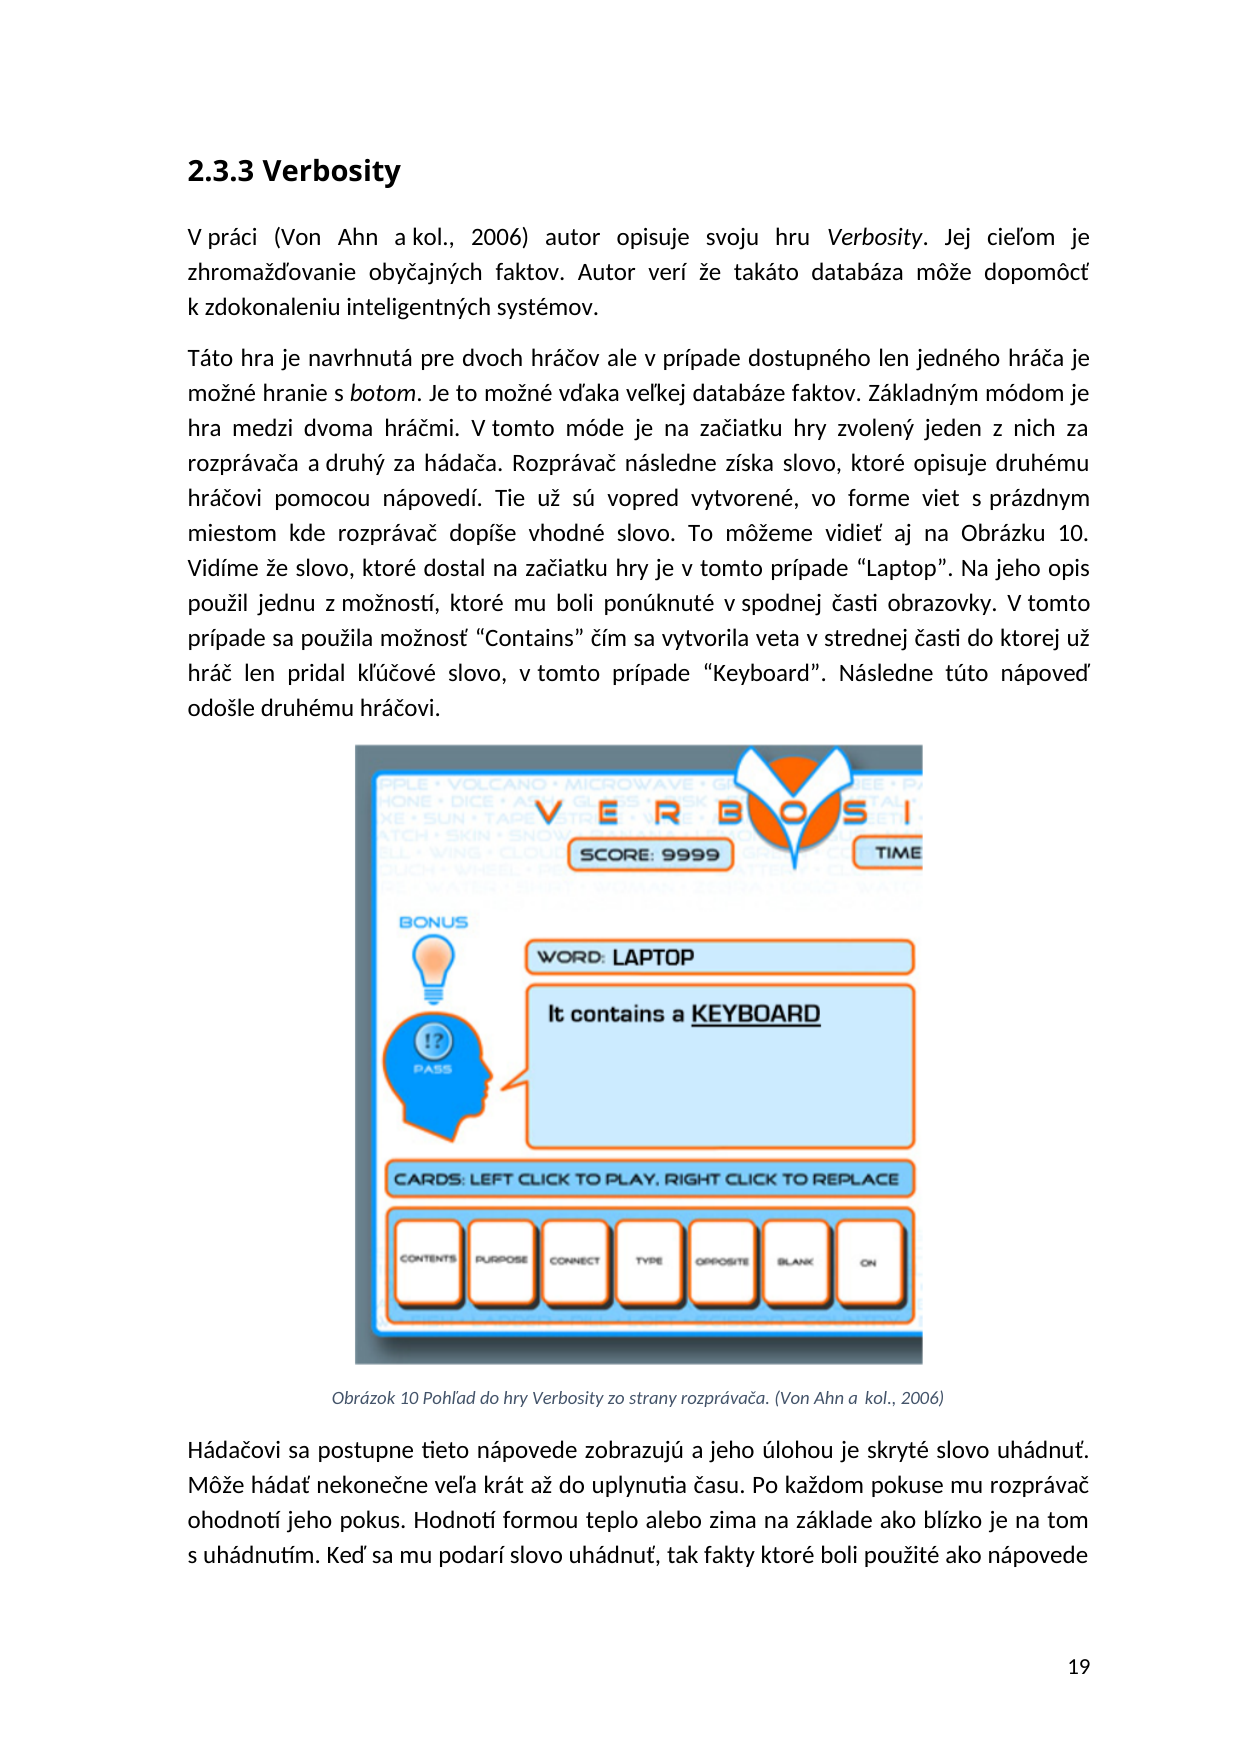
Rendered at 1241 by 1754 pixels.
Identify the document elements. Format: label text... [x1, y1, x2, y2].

text Obrázok Pohľad do hry Verbosity zo strany rozprávača. (Von Ahn a kol., 2006) [187, 1387, 1090, 1409]
picture [354, 743, 924, 1366]
text Táto hra je navrhnutá pre dvoch hráčov ale v prípade dostupného len jedného hráča je možné hranie s botom. Je to možné vďaka veľkej databáze faktov. Základným módom je hra medzi dvoma hráčmi. V tomto móde je na začiatku hry zvolený jeden z nich za rozprávača a druhý za hádača. Rozprávač následne získa slovo, ktoré opisuje druhému hráčovi pomocou nápovedí. Tie už sú vopred vytvorené, vo forme viet s prázdnym miestom kde rozprávač dopíše vhodné slovo. To môžeme vidieť aj na Obrázku 10. Vidíme že slovo, ktoré dostal na začiatku hry je v tomto prípade “Laptop”. Na jeho opis použil jednu z možností, ktoré mu boli ponúknuté v spodnej časti obrazovky. V tomto prípade sa použila možnosť “Contains” čím sa vytvorila veta v strednej časti do ktorej už hráč len pridal kľúčové slovo, v tomto prípade “Keyboard”. Následne túto nápoveď odošle druhému hráčovi. [187, 342, 1090, 723]
text V práci (Von Ahn a kol., 2006) autor opisuje svoju hru Verbosity. Jej cieľom je zhromažďovanie obyčajných faktov. Autor verí že takáto databáza môže dopomôcť k zdokonaleniu inteligentných systémov. [187, 221, 1090, 321]
subtitle Verbosity [187, 150, 1090, 190]
